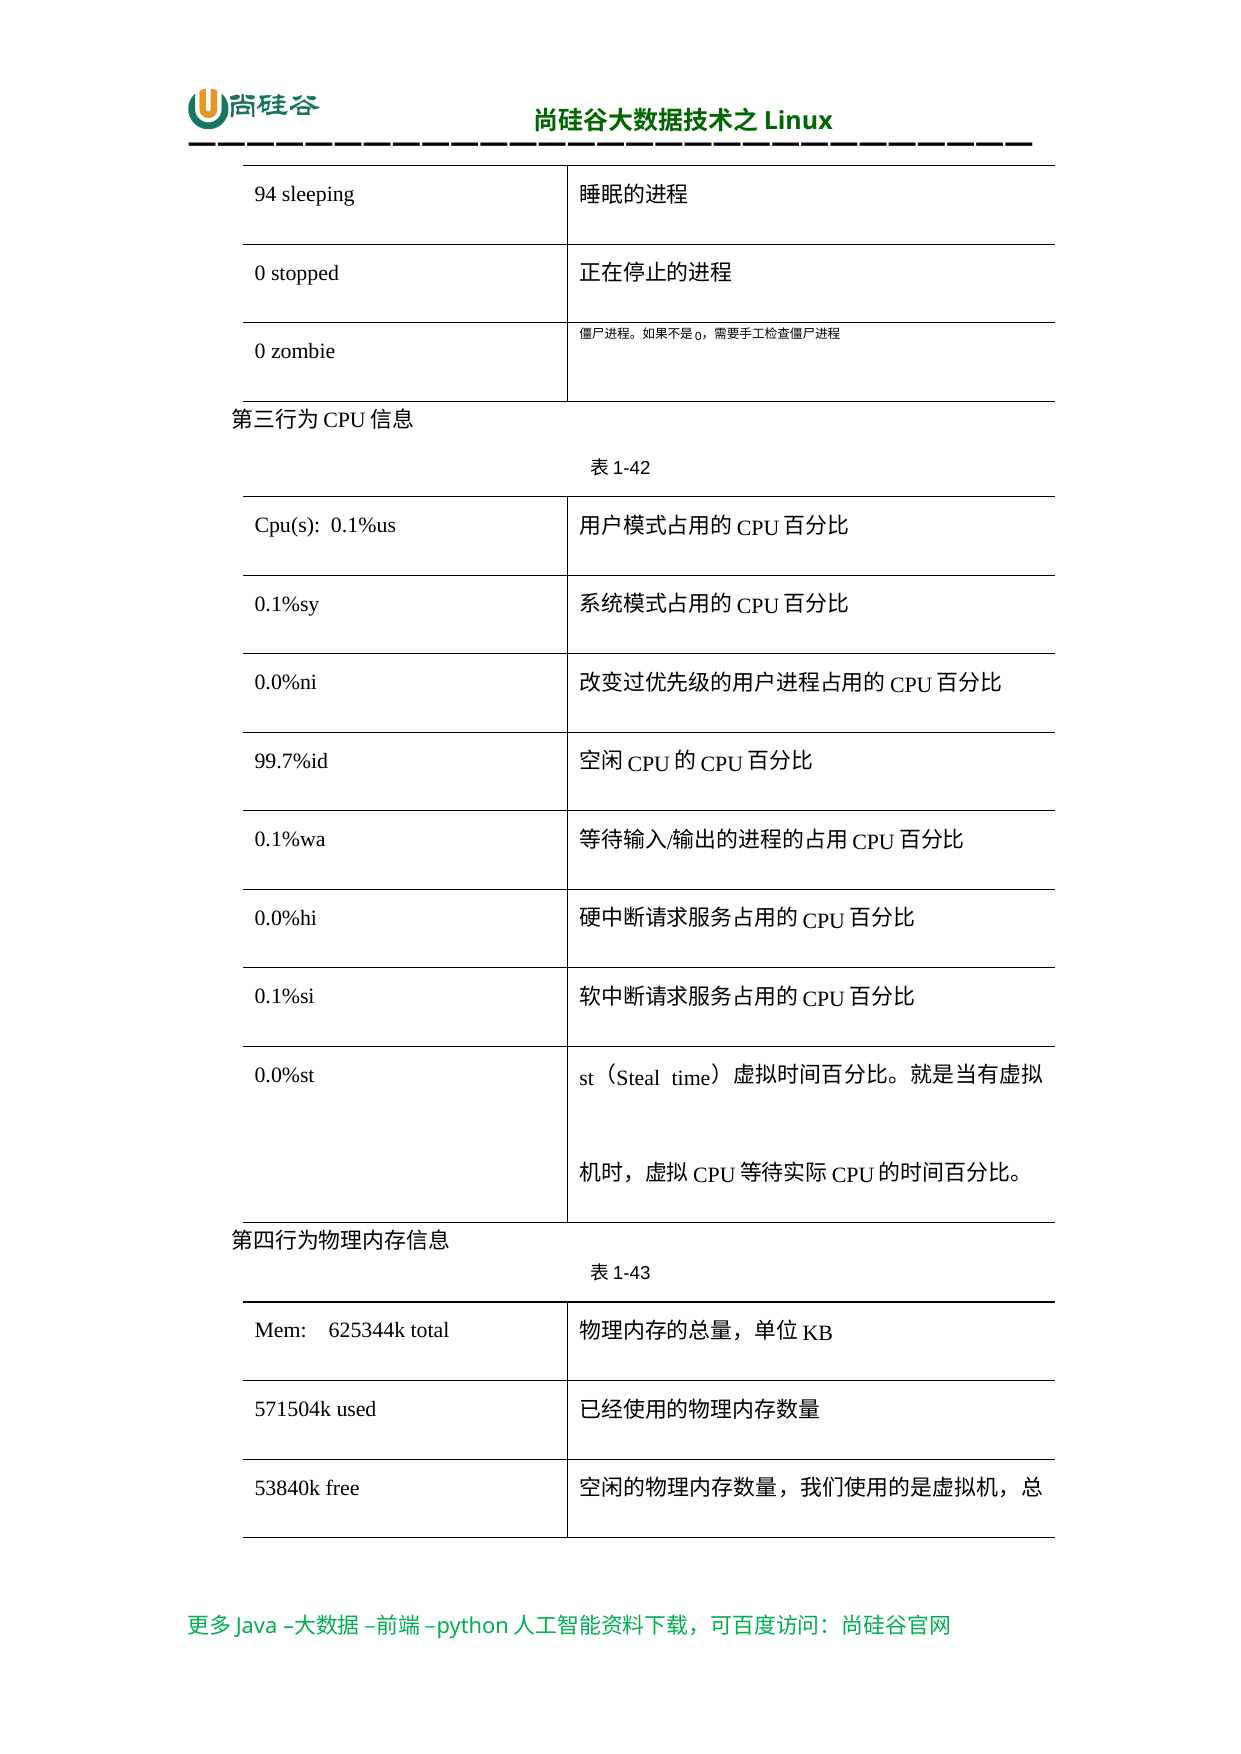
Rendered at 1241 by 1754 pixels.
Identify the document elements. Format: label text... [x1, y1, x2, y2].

table_cell 等待输入/输出的进程的占用CPU百分比 [568, 811, 1055, 889]
table_cell 已经使用的物理内存数量 [568, 1381, 1055, 1458]
table_cell 0 stopped [243, 245, 567, 322]
text 表1-43 [187, 1255, 1053, 1288]
table_cell 系统模式占用的CPU百分比 [568, 576, 1055, 653]
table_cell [568, 1460, 1055, 1537]
table_header 用户模式占用的CPU百分比 [568, 497, 1055, 574]
table_cell 53840k free [243, 1460, 567, 1537]
text 表1-42 [187, 450, 1053, 482]
table_cell 睡眠的进程 [568, 166, 1055, 243]
text 第三行为CPU信息 [187, 402, 1053, 434]
table_cell 硬中断请求服务占用的CPU百分比 [568, 890, 1055, 967]
text 第四行为物理内存信息 [187, 1223, 1053, 1255]
table_header 物理内存的总量，单位KB [568, 1303, 1055, 1380]
table_cell 空闲CPU的CPU百分比 [568, 733, 1055, 810]
table_cell st（Steal time）虚拟时间百分比。就是当有虚拟机时，虚拟CPU等待实际CPU的时间百分比。 [568, 1047, 1055, 1222]
table_cell 99.7%id [243, 733, 567, 810]
table_cell 僵尸进程。如果不是0，需要手工检查僵尸进程 [568, 323, 1055, 401]
table_cell 571504k used [243, 1381, 567, 1458]
table_cell 0 zombie [243, 323, 567, 401]
table_header Mem: 625344k total [243, 1303, 567, 1380]
picture [187, 88, 321, 130]
table_cell 0.0%st [243, 1047, 567, 1222]
table_cell 0.1%wa [243, 811, 567, 889]
table_cell 正在停止的进程 [568, 245, 1055, 322]
table_cell 0.1%sy [243, 576, 567, 653]
table_cell 0.0%ni [243, 654, 567, 732]
table_header Cpu(s): 0.1%us [243, 497, 567, 574]
table_cell 软中断请求服务占用的CPU百分比 [568, 968, 1055, 1046]
table_cell 94 sleeping [243, 166, 567, 243]
table_cell 0.1%si [243, 968, 567, 1046]
table_cell 改变过优先级的用户进程占用的CPU百分比 [568, 654, 1055, 732]
table_cell 0.0%hi [243, 890, 567, 967]
